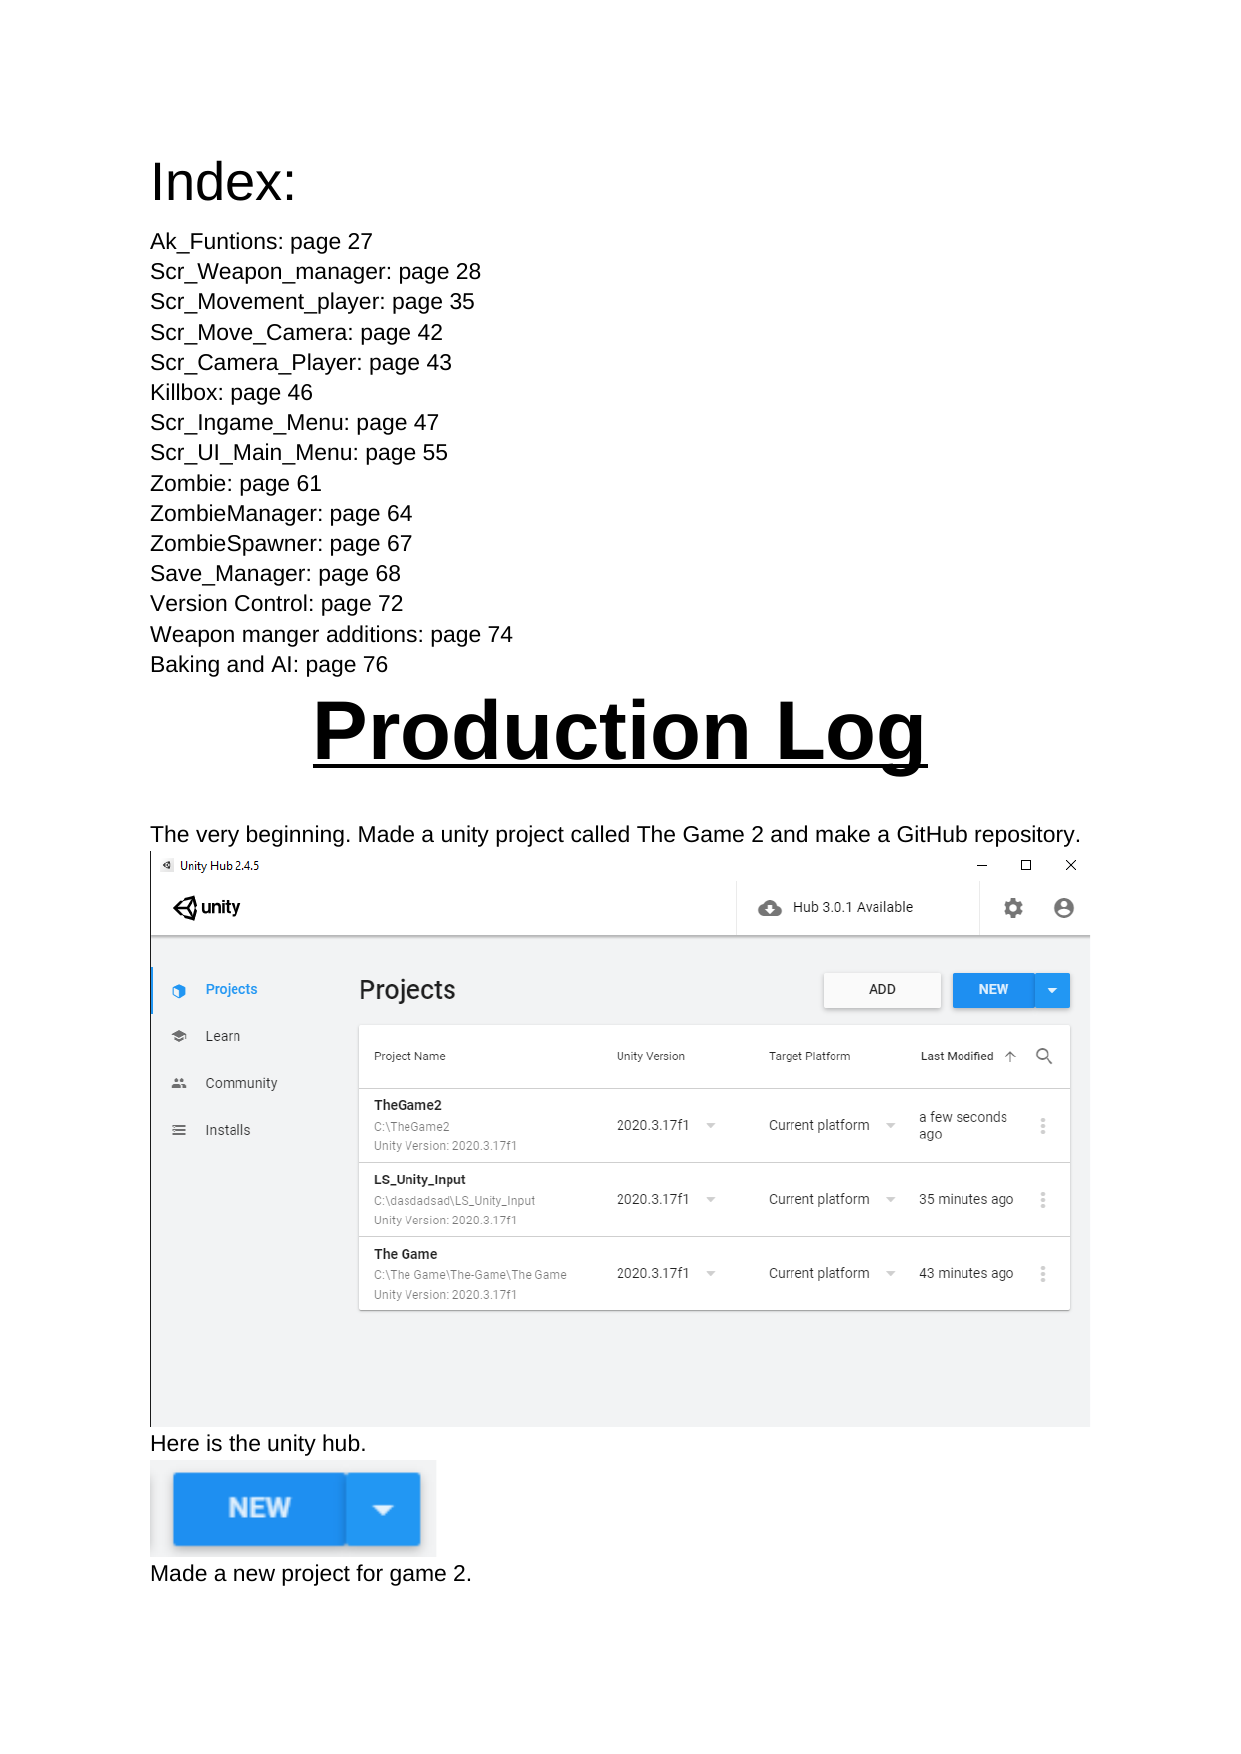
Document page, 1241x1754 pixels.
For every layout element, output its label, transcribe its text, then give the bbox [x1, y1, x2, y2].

text Scr_Camera_Player: page 43 [150, 349, 1090, 375]
text The very beginning. Made a unity project called The Game 2 and make a GitHub repository. [150, 821, 1090, 848]
text Baking and AI: page 76 [150, 651, 1090, 677]
text Scr_Movement_player: page 35 [150, 288, 1090, 314]
text Scr_Ingame_Menu: page 47 [150, 409, 1090, 435]
text Killbox: page 46 [150, 379, 1090, 405]
text Zombie: page 61 [150, 469, 1090, 496]
text Version Control: page 72 [150, 590, 1090, 617]
text Scr_UI_Main_Menu: page 55 [150, 439, 1090, 466]
text Scr_Weapon_manager: page 28 [150, 258, 1090, 284]
text Scr_Move_Camera: page 42 [150, 318, 1090, 345]
picture [150, 851, 1091, 1427]
title Index: [150, 150, 1090, 212]
text Weapon manger additions: page 74 [150, 621, 1090, 647]
text Save_Manager: page 68 [150, 560, 1090, 586]
text ZombieManager: page 64 [150, 500, 1090, 526]
text Here is the unity hub. [150, 1430, 1090, 1457]
text Made a new project for game 2. [150, 1560, 1090, 1586]
text Production Log [150, 681, 1090, 777]
text ZombieSpawner: page 67 [150, 530, 1090, 556]
text Ak_Funtions: page 27 [150, 228, 1090, 254]
picture [150, 1460, 437, 1557]
